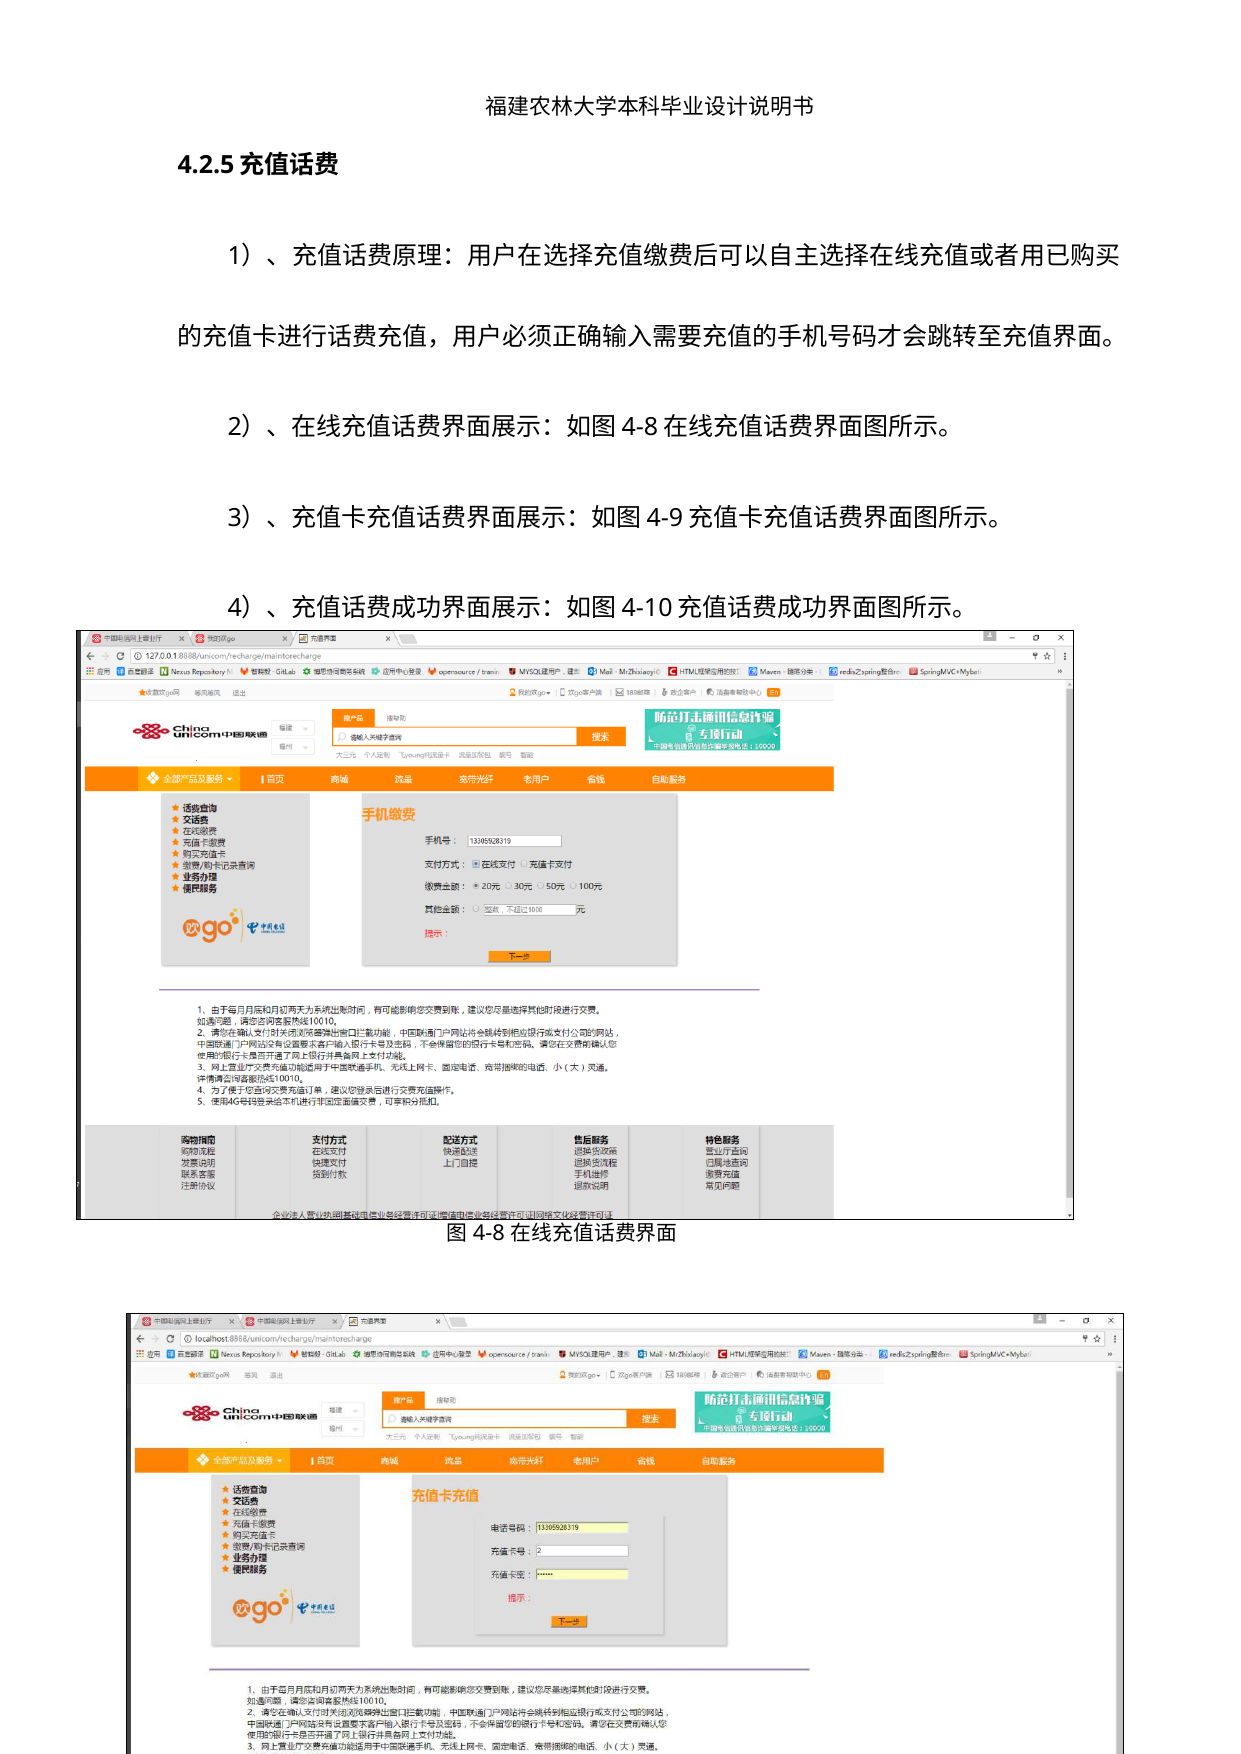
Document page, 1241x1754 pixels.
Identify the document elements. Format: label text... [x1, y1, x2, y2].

picture [127, 1314, 1123, 1754]
text 4）、充值话费成功界面展示：如图4-10充值话费成功界面图所示。 [177, 573, 1122, 638]
text 1）、充值话费原理：用户在选择充值缴费后可以自主选择在线充值或者用已购买的充值卡进行话费充值，用户必须正确输入需要充值的手机号码才会跳转至充值界面。 [177, 221, 1122, 367]
text 2）、在线充值话费界面展示：如图4-8在线充值话费界面图所示。 [177, 392, 1122, 457]
text 3）、充值卡充值话费界面展示：如图4-9充值卡充值话费界面图所示。 [177, 483, 1122, 548]
subtitle 4.2.5充值话费 [177, 131, 1122, 196]
picture [77, 631, 1073, 1219]
